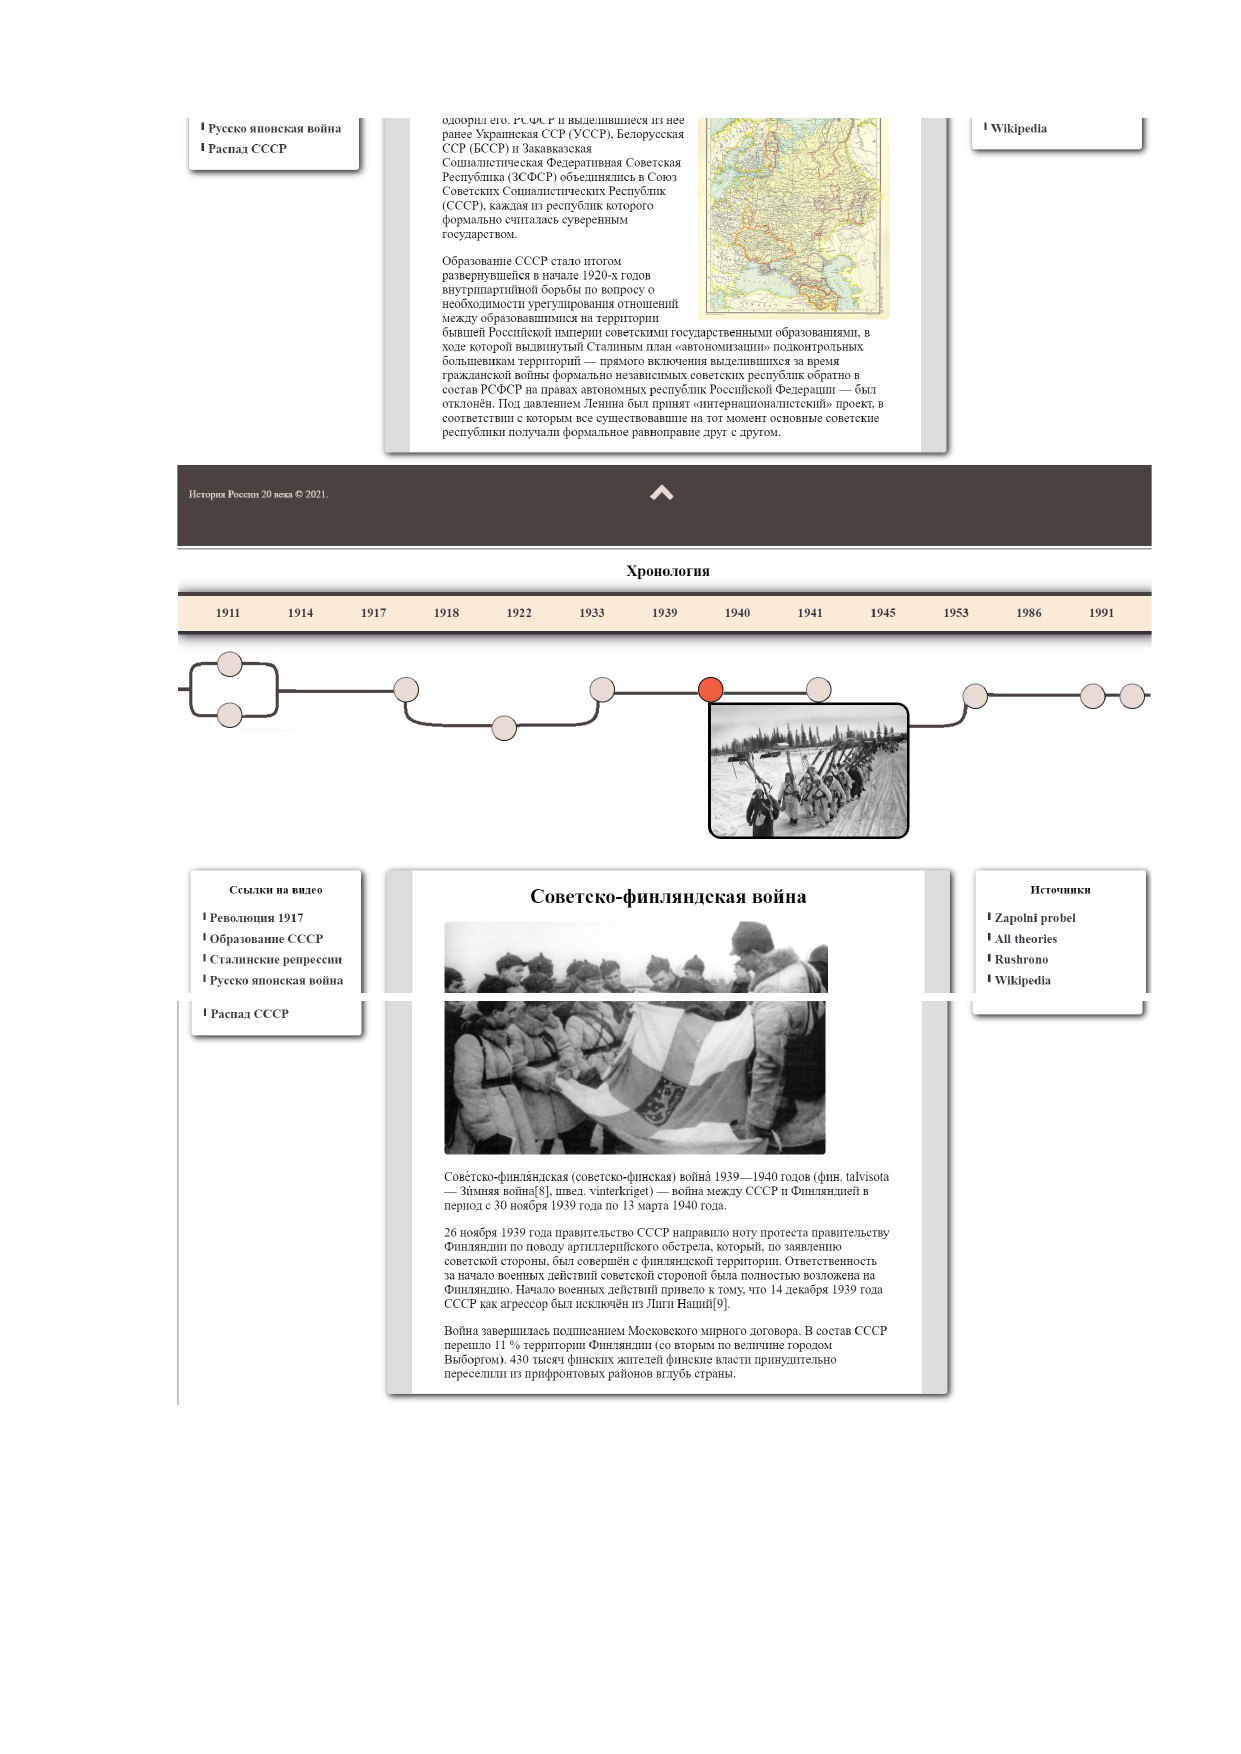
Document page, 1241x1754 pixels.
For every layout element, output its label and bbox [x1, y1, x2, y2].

picture [177, 548, 1152, 993]
picture [177, 1001, 1152, 1405]
picture [177, 118, 1152, 546]
